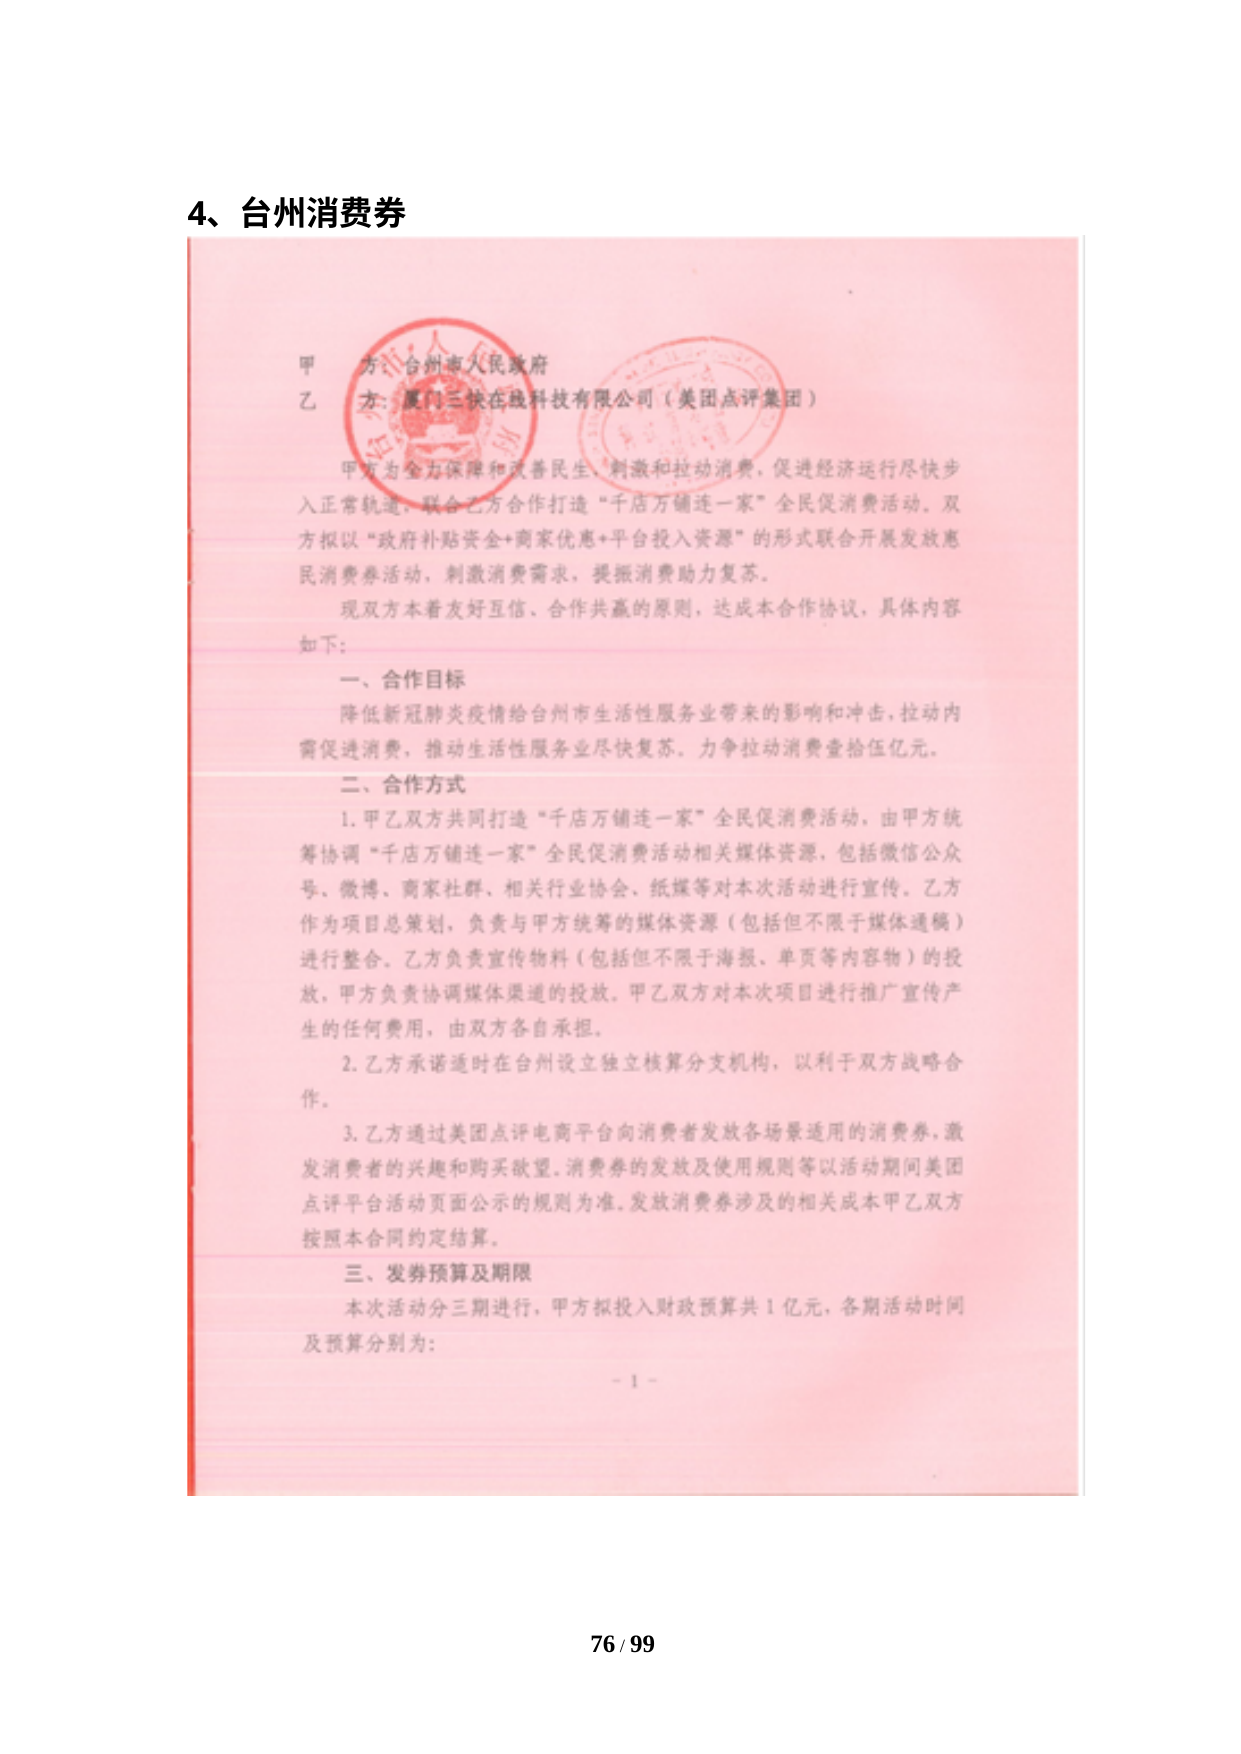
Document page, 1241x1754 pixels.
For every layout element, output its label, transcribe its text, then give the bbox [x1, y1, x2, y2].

picture [187, 235, 1085, 1496]
text 4、台州消费券 [187, 187, 1053, 235]
